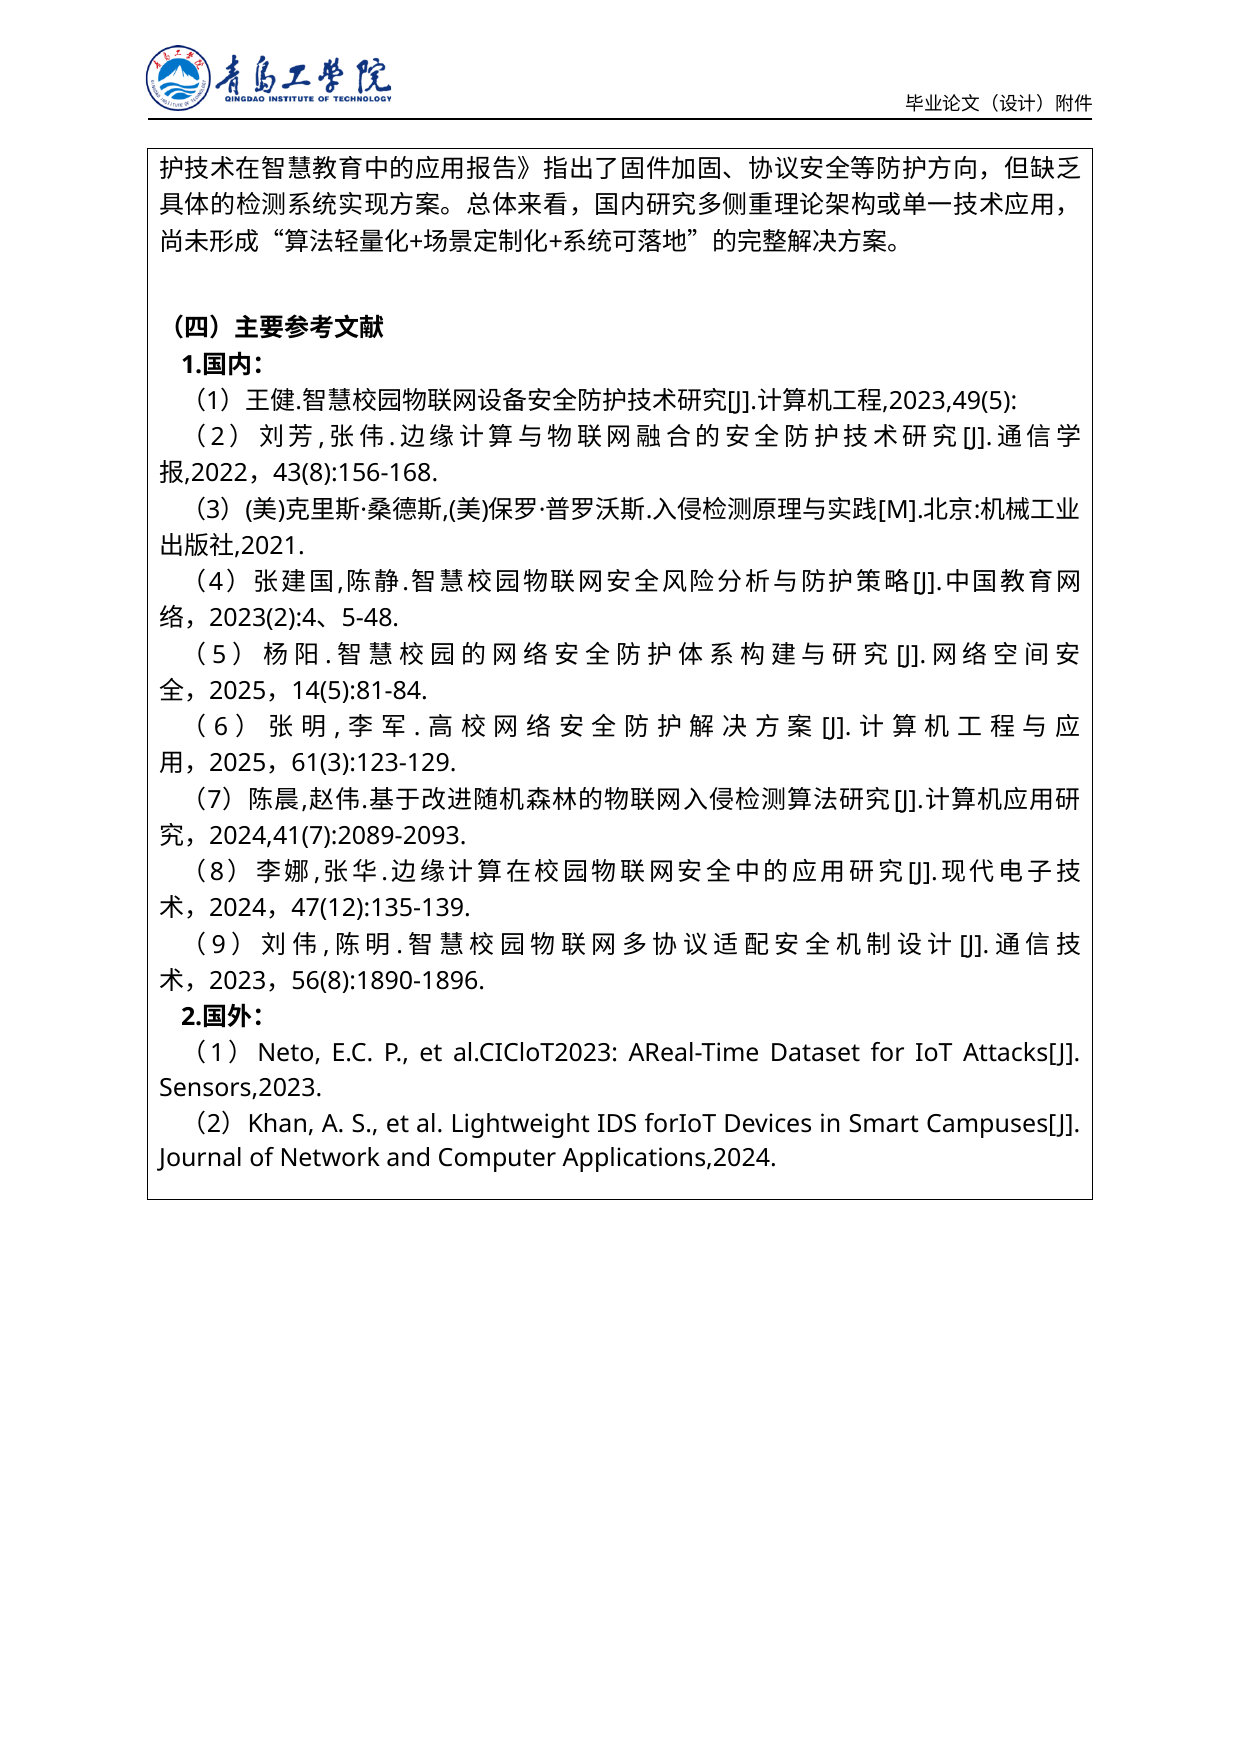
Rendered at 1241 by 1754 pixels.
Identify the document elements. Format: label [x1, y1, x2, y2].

picture [145, 45, 392, 111]
table_cell [148, 149, 1092, 1199]
